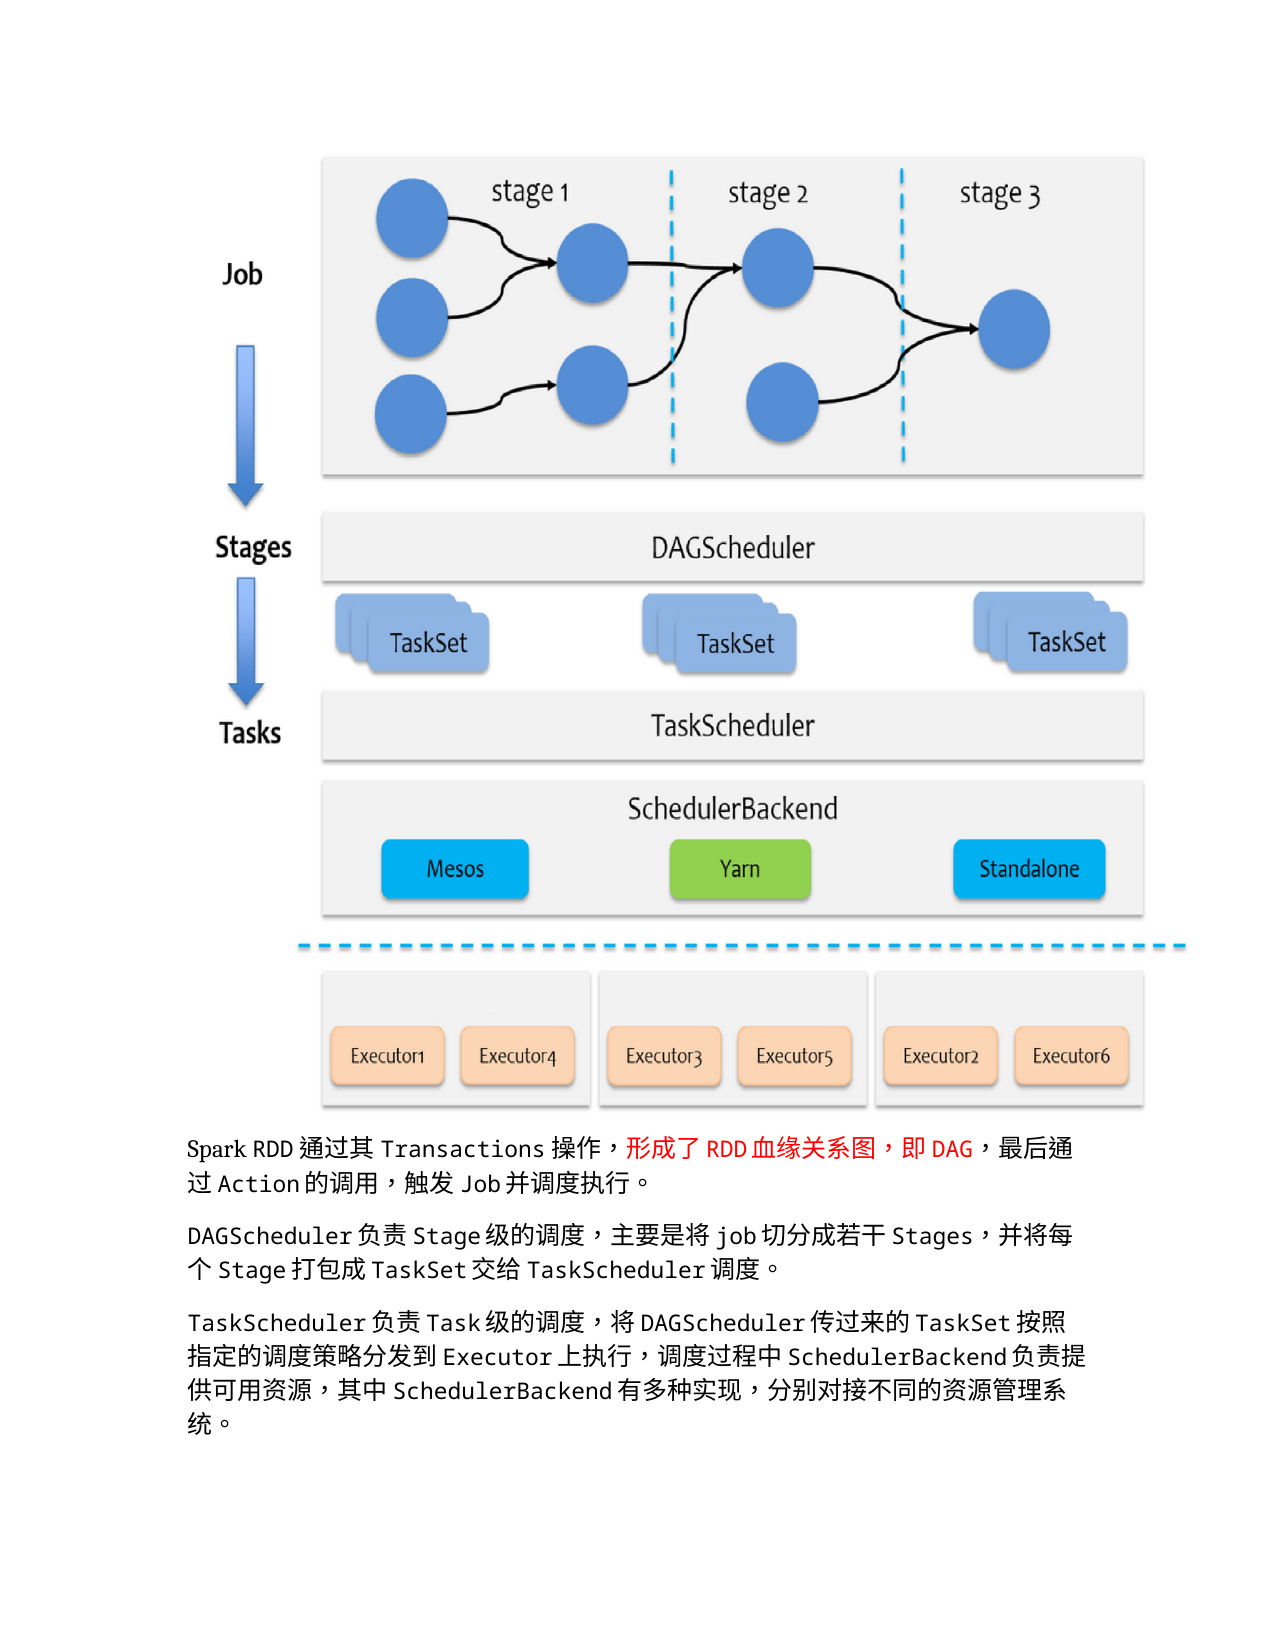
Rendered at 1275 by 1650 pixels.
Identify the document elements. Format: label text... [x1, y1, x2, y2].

text TaskScheduler负责Task级的调度，将DAGScheduler传过来的TaskSet按照指定的调度策略分发到Executor上执行，调度过程中SchedulerBackend负责提供可用资源，其中SchedulerBackend有多种实现，分别对接不同的资源管理系统。 [187, 1305, 1087, 1441]
picture [187, 150, 1193, 1113]
text DAGScheduler负责Stage级的调度，主要是将job切分成若干Stages，并将每个Stage打包成TaskSet交给TaskScheduler调度。 [187, 1218, 1087, 1286]
text Spark RDD 通过其 Transactions 操作，形成了RDD血缘关系图，即DAG，最后通过Action的调用，触发Job并调度执行。 [187, 1131, 1087, 1199]
